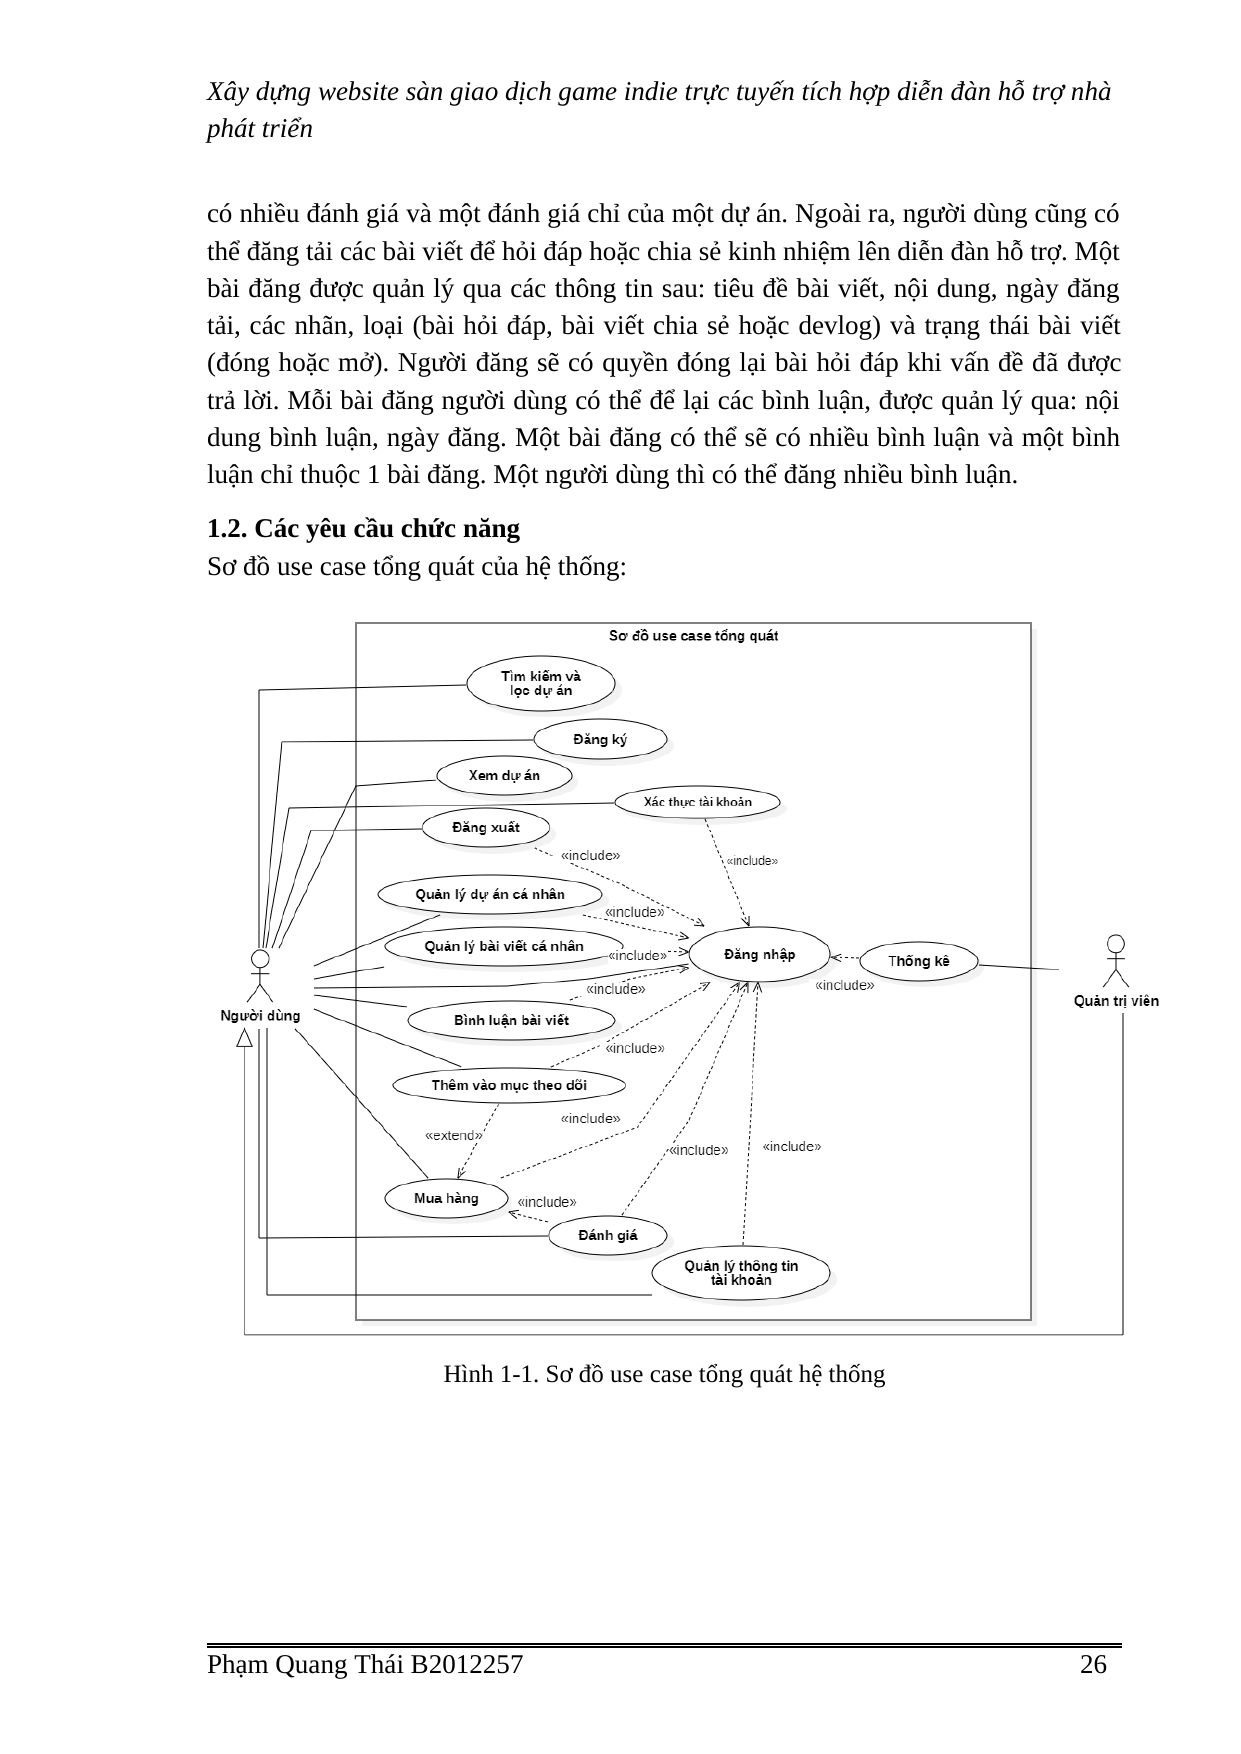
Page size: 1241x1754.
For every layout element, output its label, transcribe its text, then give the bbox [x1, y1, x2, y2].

text Hình 1-1. Sơ đồ use case tổng quát hệ thống [207, 1359, 1122, 1387]
picture [206, 603, 1172, 1336]
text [207, 197, 1122, 489]
text Sơ đồ use case tổng quát của hệ thống: [207, 550, 1122, 581]
subtitle 1.2. Các yêu cầu chức năng [207, 512, 1122, 543]
